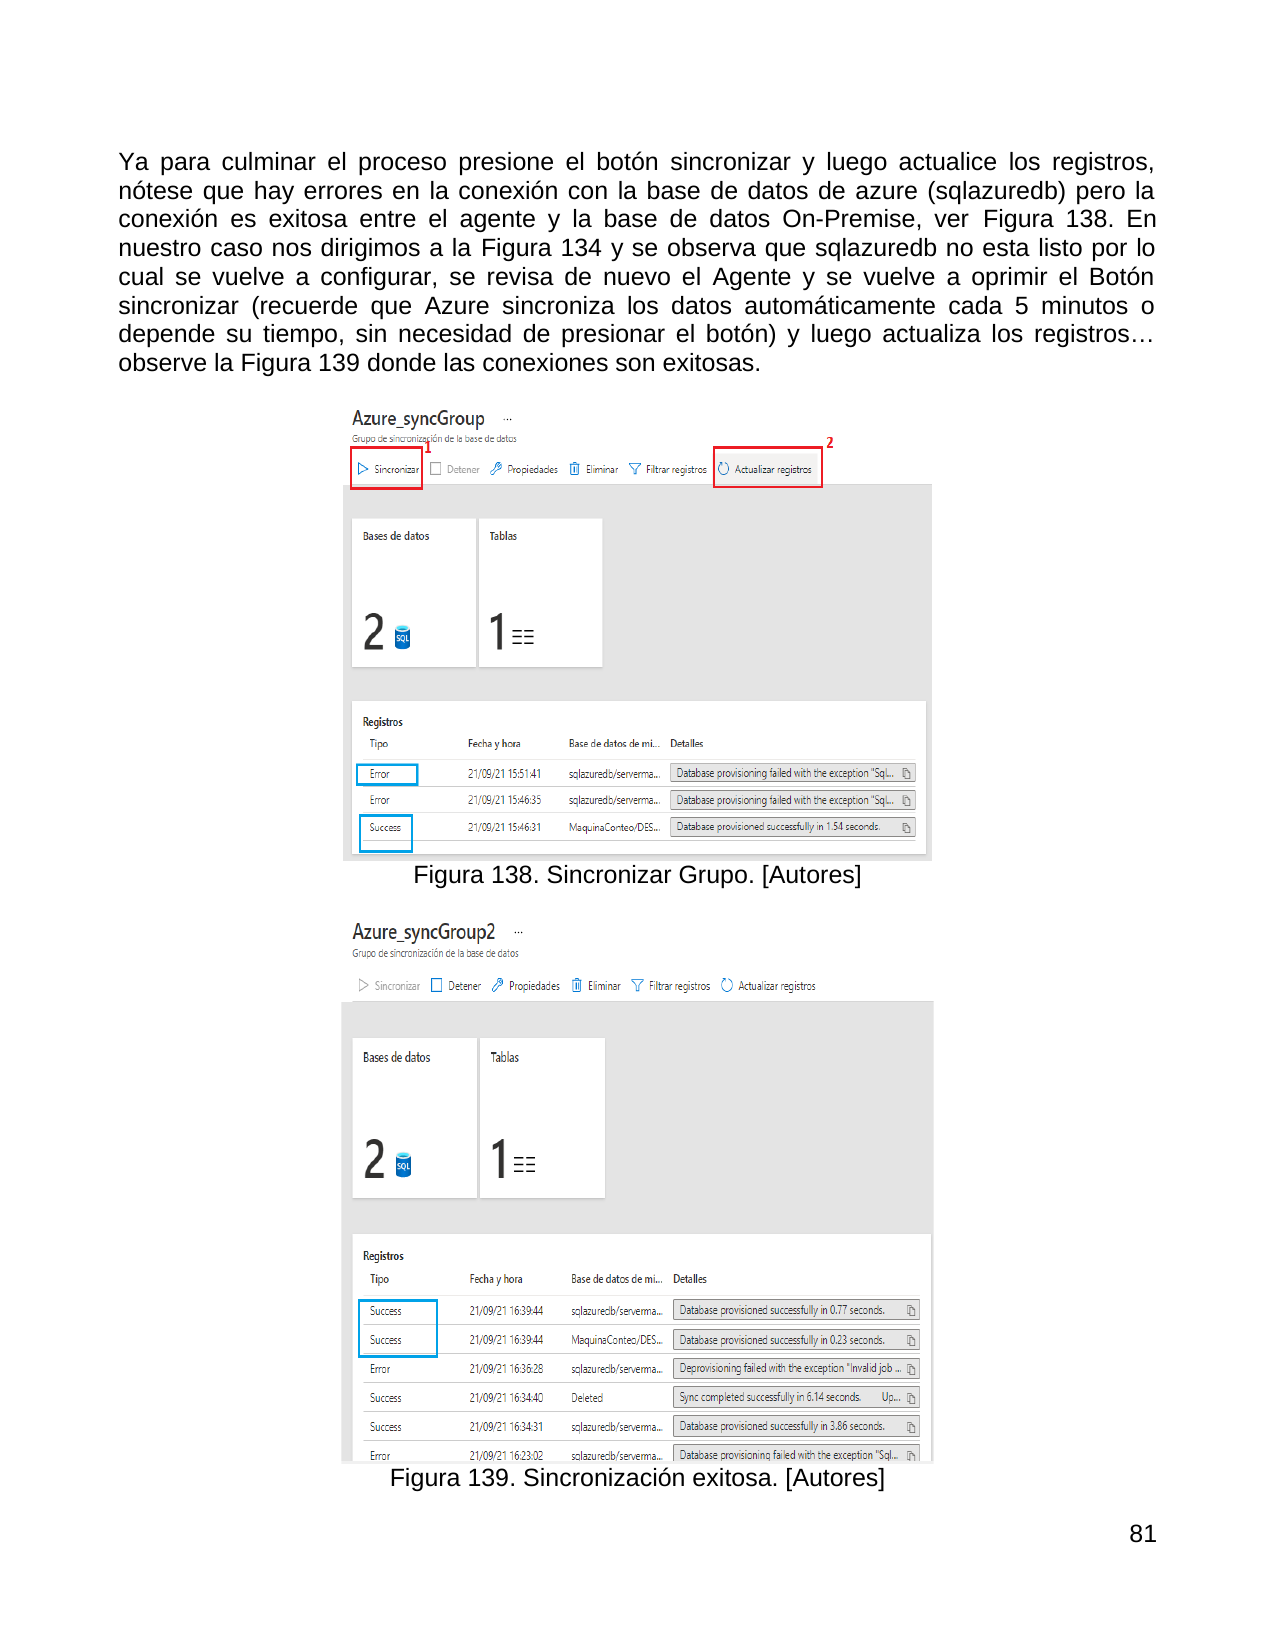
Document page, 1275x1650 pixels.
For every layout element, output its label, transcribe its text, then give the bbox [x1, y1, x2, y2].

picture [341, 917, 934, 1464]
text Figura 139. Sincronización exitosa. [Autores] [118, 1463, 1157, 1492]
text Figura 138. Sincronizar Grupo. [Autores] [118, 860, 1157, 889]
picture [343, 405, 932, 861]
text Ya para culminar el proceso presione el botón sincronizar y luego actualice los registros, nótese que hay errores en la conexión con la base de datos de azure (sqlazuredb) pero la conexión es exitosa entre el agente y la base de datos On-Premise, ver Figura 138. En nuestro caso nos dirigimos a la Figura 134 y se observa que sqlazuredb no esta listo por lo cual se vuelve a configurar, se revisa de nuevo el Agente y se vuelve a oprimir el Botón sincronizar (recuerde que Azure sincroniza los datos automáticamente cada 5 minutos o depende su tiempo, sin necesidad de presionar el botón) y luego actualiza los registros…observe la Figura 139 donde las conexiones son exitosas. [118, 147, 1157, 377]
